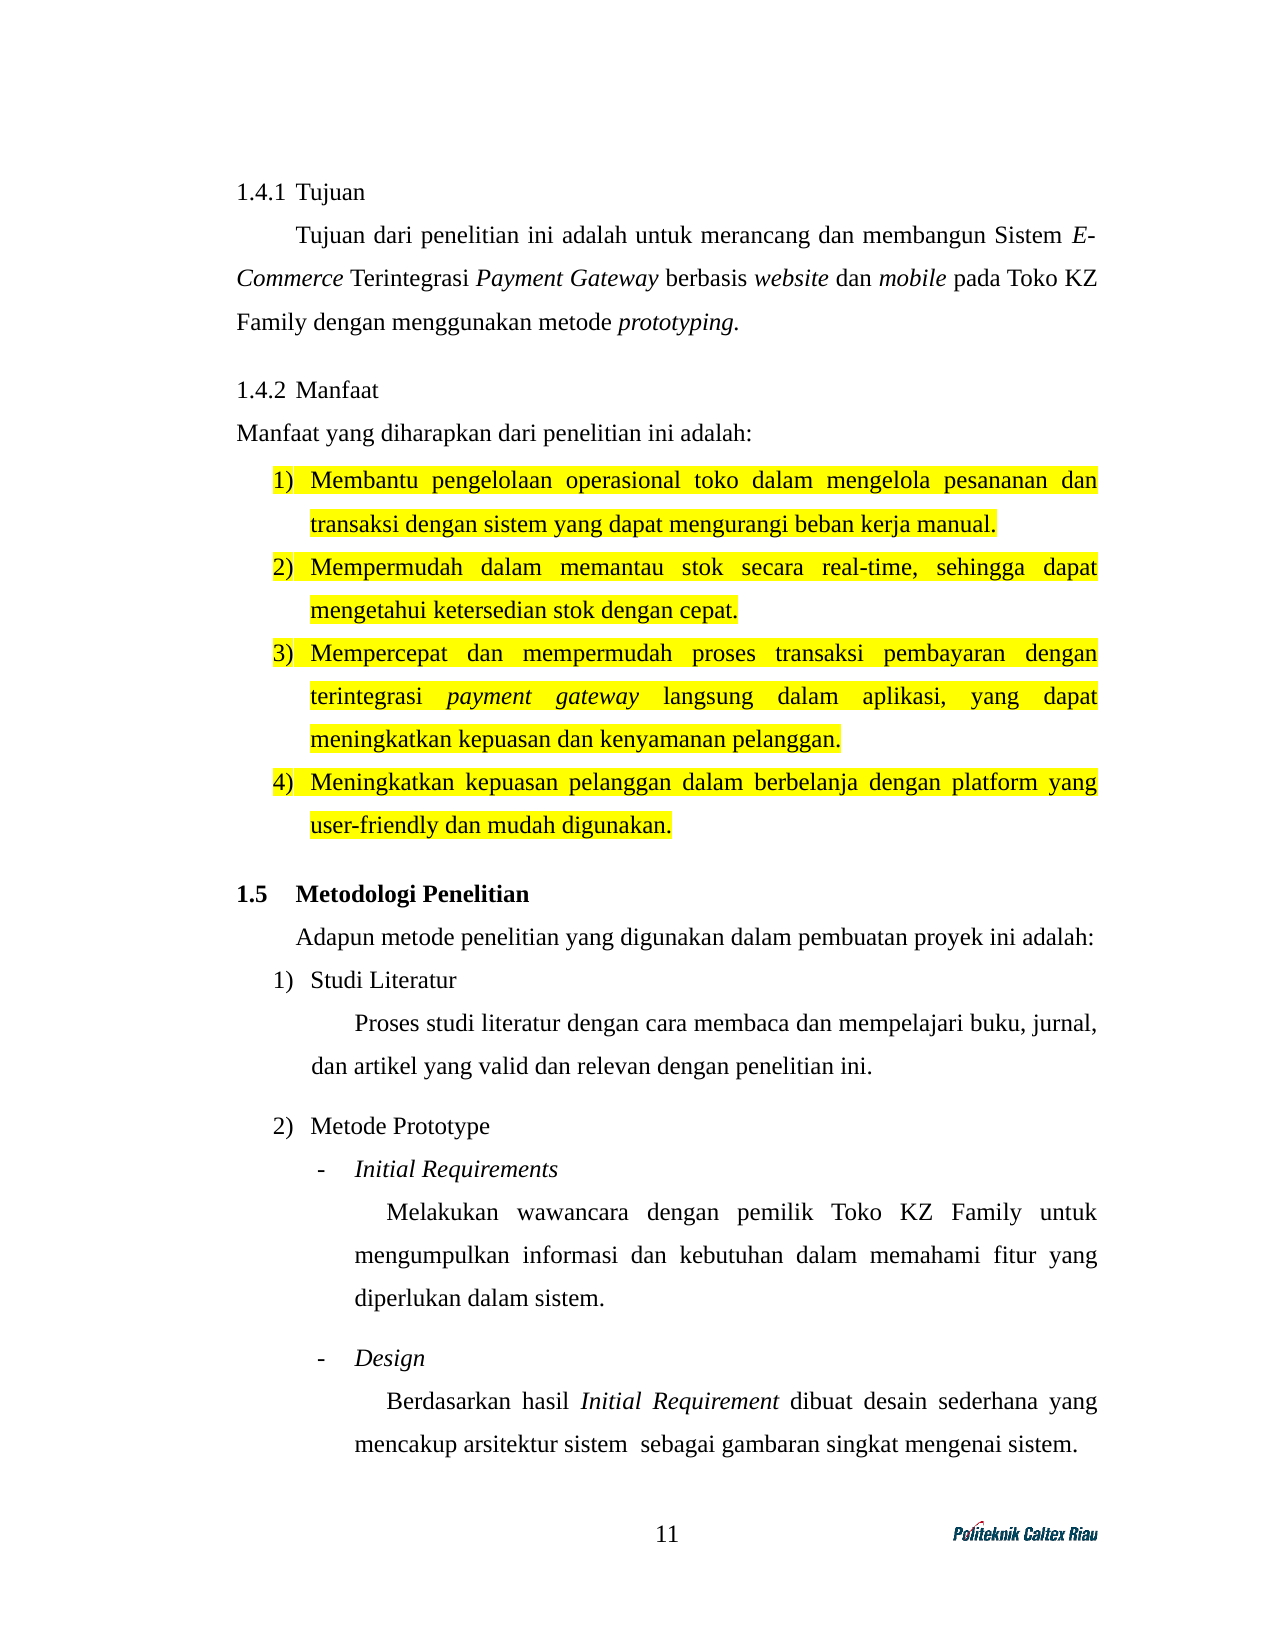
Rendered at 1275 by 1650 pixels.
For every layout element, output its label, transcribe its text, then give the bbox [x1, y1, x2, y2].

text Manfaat yang diharapkan dari penelitian ini adalah: [236, 418, 1098, 447]
subtitle 1.5 Metodologi Penelitian [236, 879, 1098, 907]
list Membantu pengelolaan operasional toko dalam mengelola pesananan dan transaksi dengan sistem yang dapat mengurangi beban kerja manual. [273, 466, 1098, 537]
text Melakukan wawancara dengan pemilik Toko KZ Family untuk mengumpulkan informasi dan kebutuhan dalam memahami fitur yang diperlukan dalam sistem. [354, 1197, 1098, 1312]
subtitle 1.4.2 Manfaat [236, 375, 1098, 403]
text Tujuan dari penelitian ini adalah untuk merancang dan membangun Sistem E-Commerce Terintegrasi Payment Gateway berbasis website dan mobile pada Toko KZ Family dengan menggunakan metode prototyping. [236, 220, 1098, 335]
list Initial Requirements [317, 1154, 1098, 1183]
list Meningkatkan kepuasan pelanggan dalam berbelanja dengan platform yang user-friendly dan mudah digunakan. [273, 767, 1098, 839]
list Design [317, 1343, 1098, 1372]
picture [951, 1521, 1098, 1543]
text Proses studi literatur dengan cara membaca dan mempelajari buku, jurnal, dan artikel yang valid dan relevan dengan penelitian ini. [311, 1008, 1098, 1080]
subtitle 1.4.1 Tujuan [236, 177, 1098, 206]
text Berdasarkan hasil Initial Requirement dibuat desain sederhana yang mencakup arsitektur sistem sebagai gambaran singkat mengenai sistem. [354, 1386, 1098, 1458]
list Mempermudah dalam memantau stok secara real-time, sehingga dapat mengetahui ketersedian stok dengan cepat. [273, 552, 1098, 624]
list Metode Prototype [273, 1111, 1098, 1140]
list Mempercepat dan mempermudah proses transaksi pembayaran dengan terintegrasi payment gateway langsung dalam aplikasi, yang dapat meningkatkan kepuasan dan kenyamanan pelanggan. [273, 638, 1098, 753]
list Studi Literatur [273, 965, 1098, 994]
text Adapun metode penelitian yang digunakan dalam pembuatan proyek ini adalah: [236, 922, 1098, 951]
